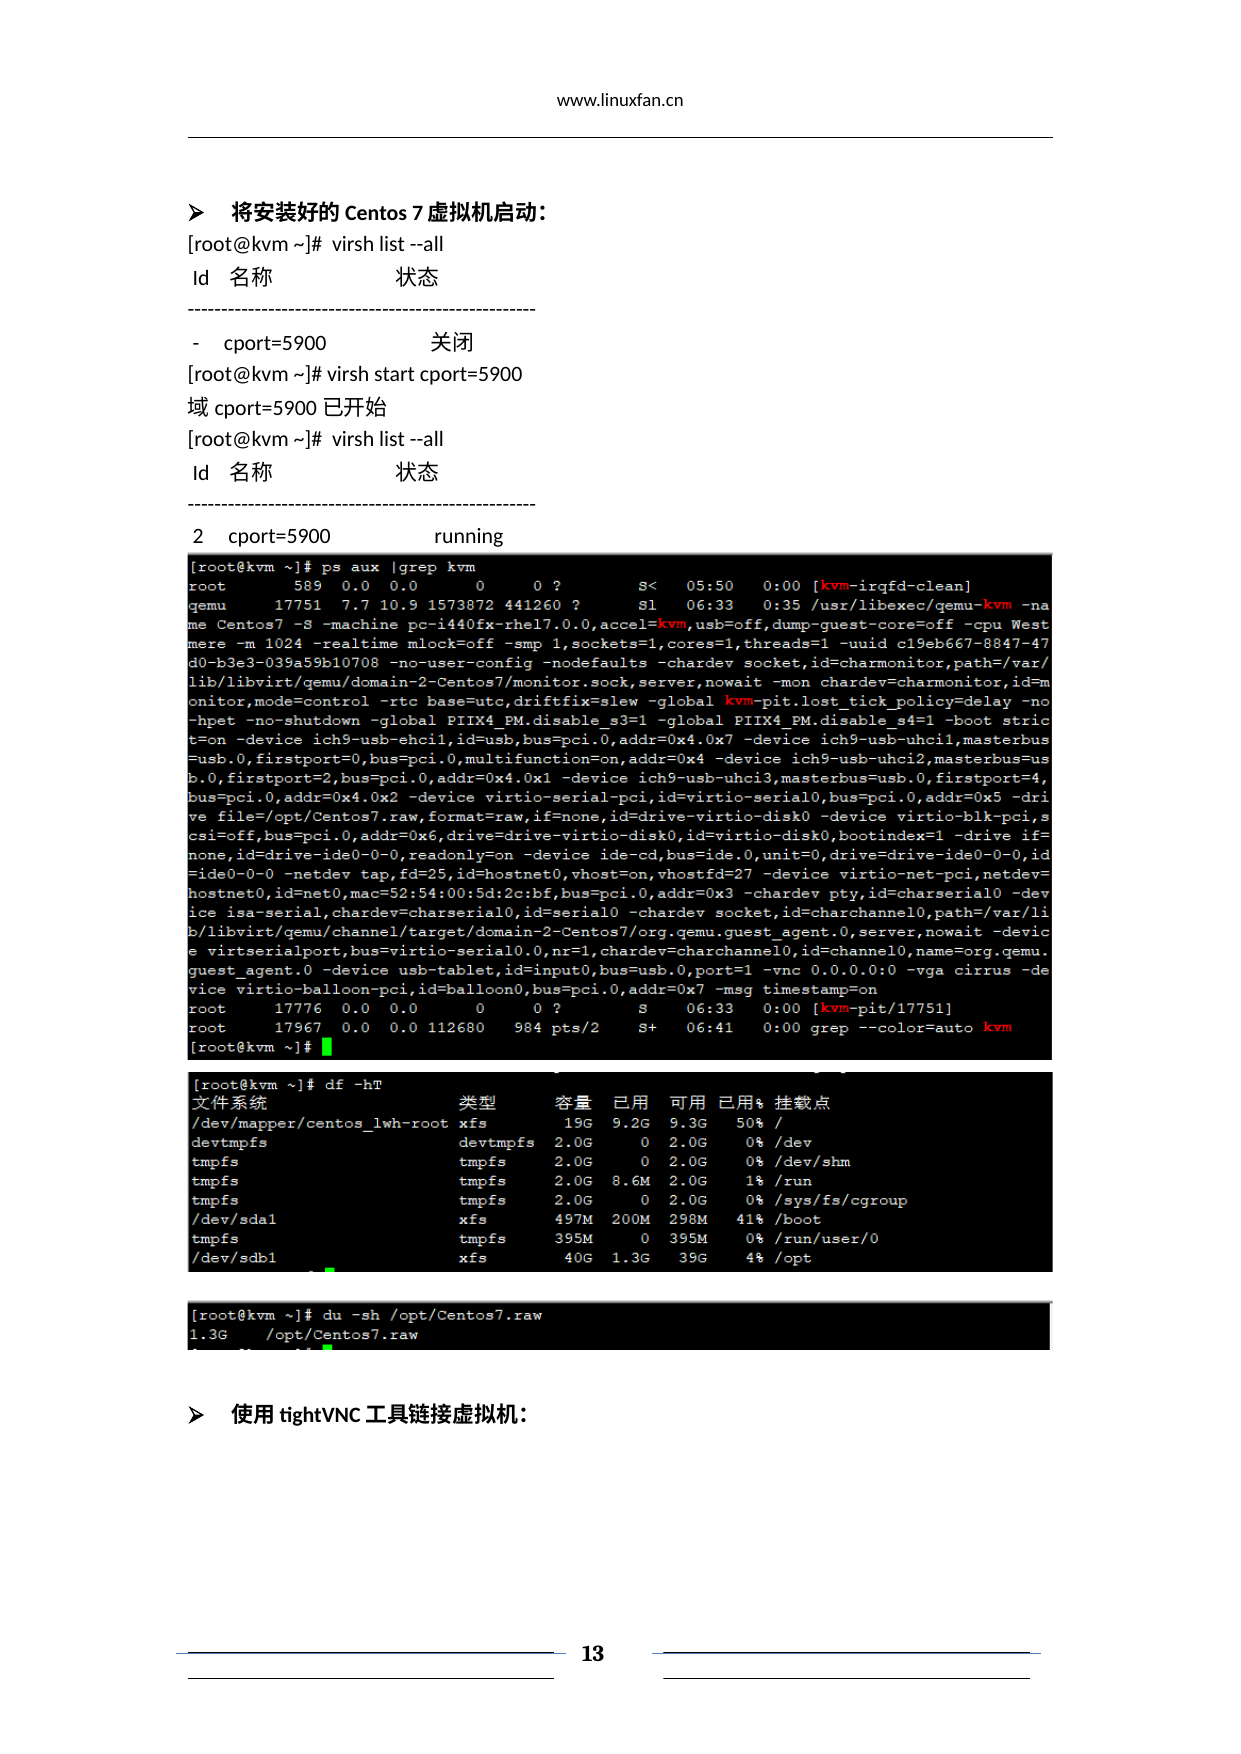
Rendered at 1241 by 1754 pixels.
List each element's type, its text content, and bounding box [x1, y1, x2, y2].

text 2 cport=5900 running [187, 519, 1053, 552]
text [root@kvm ~]# virsh list --all [187, 227, 1053, 259]
text [root@kvm ~]# virsh start cport=5900 [187, 357, 1053, 389]
text 域 cport=5900 已开始 [187, 389, 1053, 422]
text [root@kvm ~]# virsh list --all [187, 422, 1053, 454]
picture [187, 1072, 1053, 1272]
picture [187, 552, 1053, 1060]
text - cport=5900 关闭 [187, 324, 1053, 357]
text Id 名称 状态 [187, 259, 1053, 292]
text Id 名称 状态 [187, 454, 1053, 487]
text ---------------------------------------------------- [187, 292, 1053, 324]
list 将安装好的Centos 7虚拟机启动： [187, 194, 1053, 227]
text ---------------------------------------------------- [187, 487, 1053, 519]
list 使用tightVNC工具链接虚拟机： [187, 1397, 1053, 1429]
picture [187, 1299, 1053, 1350]
